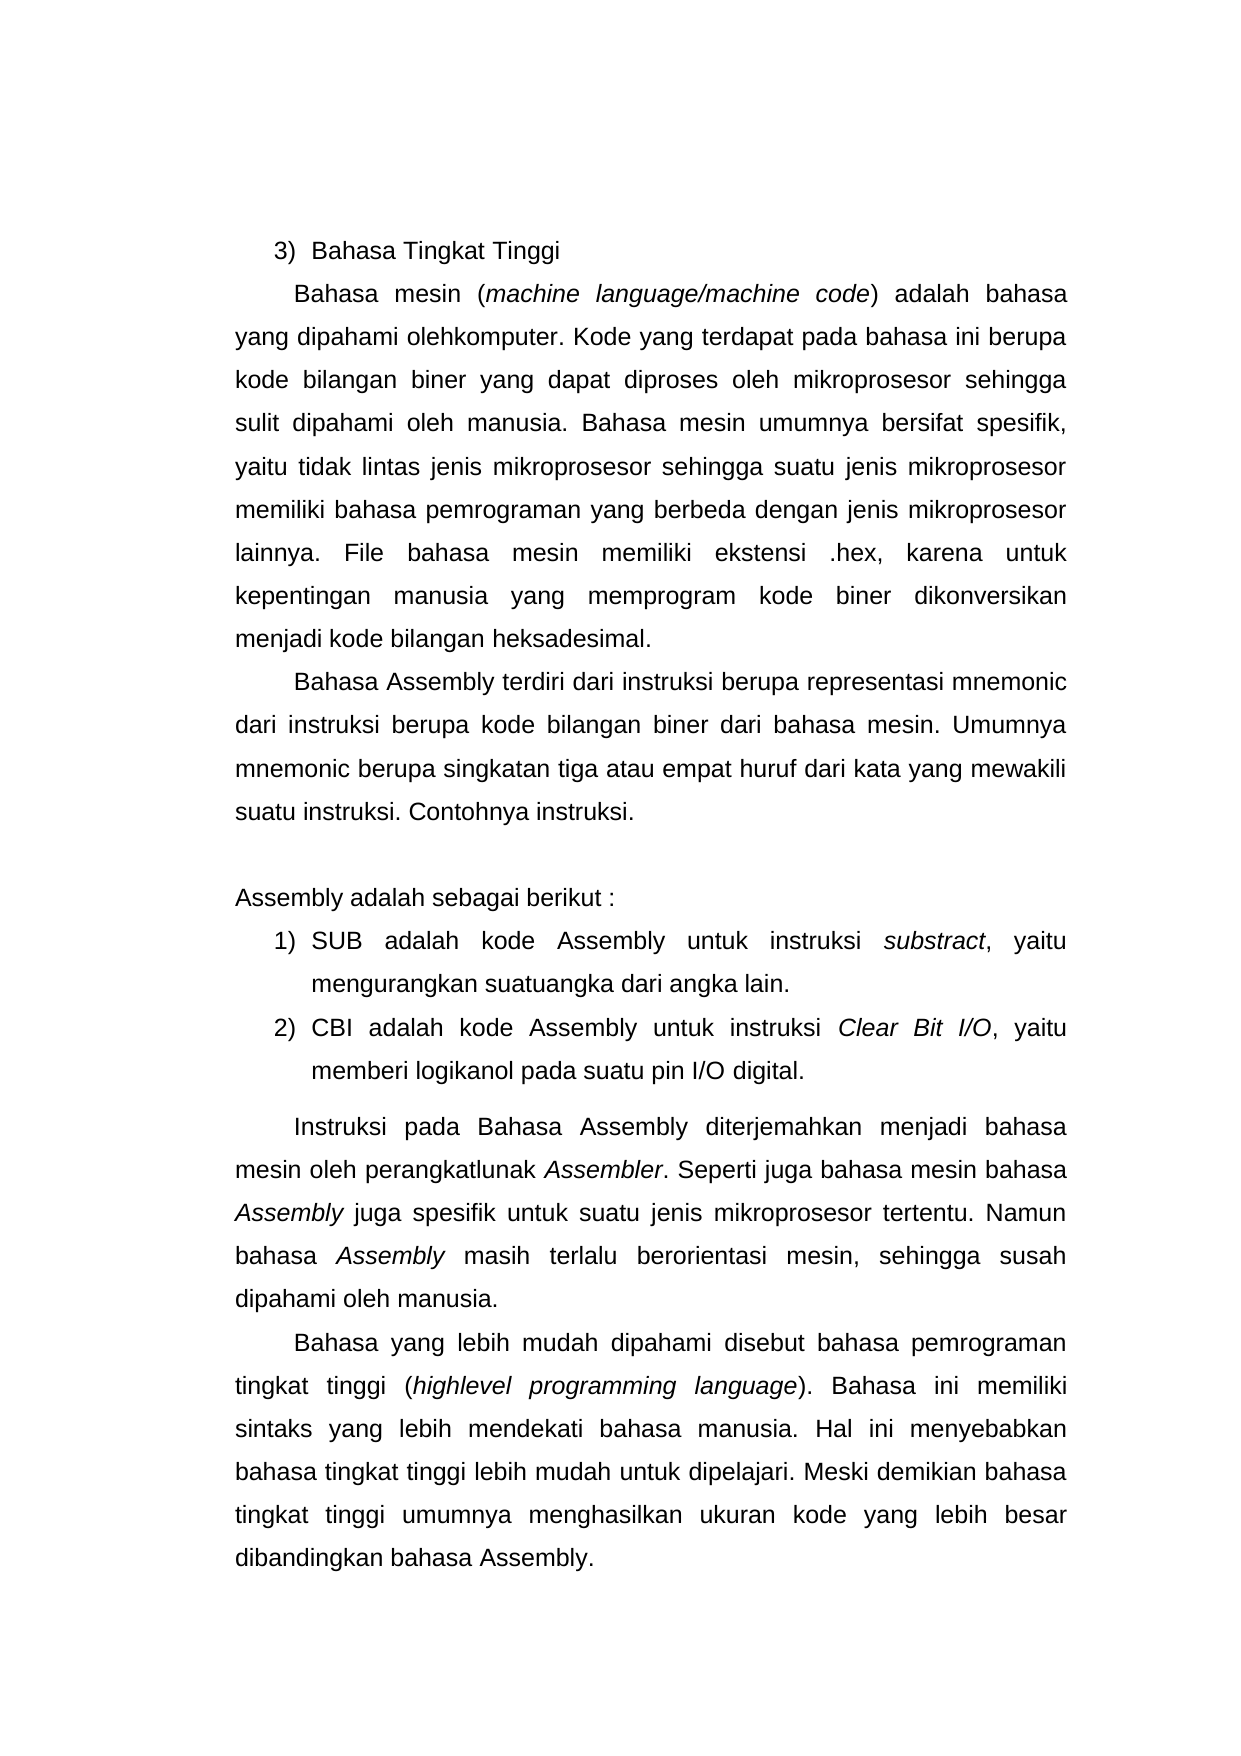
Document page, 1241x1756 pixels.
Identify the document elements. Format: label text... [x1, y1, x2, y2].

text Bahasa yang lebih mudah dipahami disebut bahasa pemrograman tingkat tinggi (highlevel programming language). Bahasa ini memiliki sintaks yang lebih mendekati bahasa manusia. Hal ini menyebabkan bahasa tingkat tinggi lebih mudah untuk dipelajari. Meski demikian bahasa tingkat tinggi umumnya menghasilkan ukuran kode yang lebih besar dibandingkan bahasa Assembly. [235, 1327, 1068, 1572]
text Bahasa Assembly terdiri dari instruksi berupa representasi mnemonic dari instruksi berupa kode bilangan biner dari bahasa mesin. Umumnya mnemonic berupa singkatan tiga atau empat huruf dari kata yang mewakili suatu instruksi. Contohnya instruksi. [235, 667, 1068, 826]
list Bahasa Tingkat Tinggi [274, 236, 1086, 265]
text Bahasa mesin (machine language/machine code) adalah bahasa yang dipahami olehkomputer. Kode yang terdapat pada bahasa ini berupa kode bilangan biner yang dapat diproses oleh mikroprosesor sehingga sulit dipahami oleh manusia. Bahasa mesin umumnya bersifat spesifik, yaitu tidak lintas jenis mikroprosesor sehingga suatu jenis mikroprosesor memiliki bahasa pemrograman yang berbeda dengan jenis mikroprosesor lainnya. File bahasa mesin memiliki ekstensi .hex, karena untuk kepentingan manusia yang memprogram kode biner dikonversikan menjadi kode bilangan heksadesimal. [235, 279, 1068, 653]
text Assembly adalah sebagai berikut : [235, 883, 1086, 912]
list SUB adalah kode Assembly untuk instruksi substract, yaitu mengurangkan suatuangka dari angka lain. [274, 926, 1067, 998]
list CBI adalah kode Assembly untuk instruksi Clear Bit I/O, yaitu memberi logikanol pada suatu pin I/O digital. [274, 1013, 1067, 1085]
text Instruksi pada Bahasa Assembly diterjemahkan menjadi bahasa mesin oleh perangkatlunak Assembler. Seperti juga bahasa mesin bahasa Assembly juga spesifik untuk suatu jenis mikroprosesor tertentu. Namun bahasa Assembly masih terlalu berorientasi mesin, sehingga susah dipahami oleh manusia. [235, 1112, 1068, 1313]
